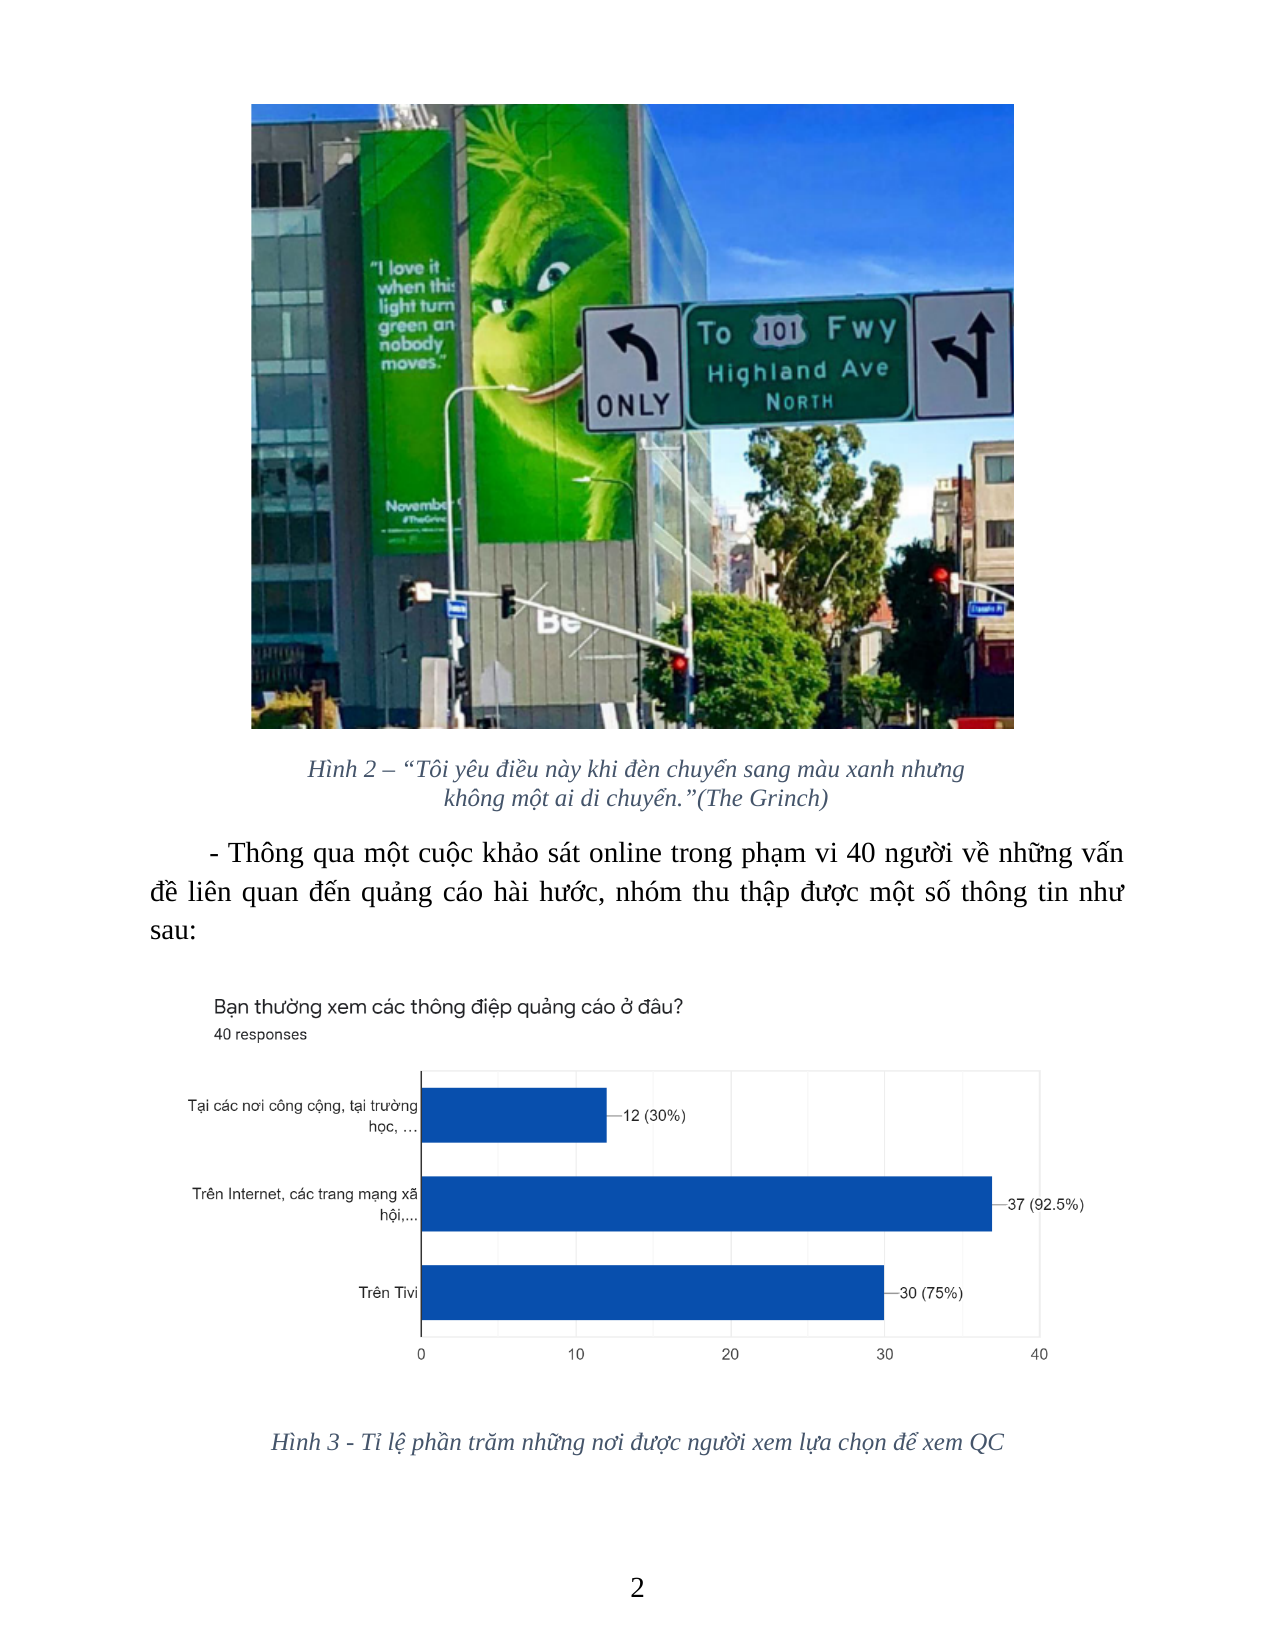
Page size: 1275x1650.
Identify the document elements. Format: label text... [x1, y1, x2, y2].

text - Thông qua một cuộc khảo sát online trong phạm vi 40 người về những vấn đề liên quan đến quảng cáo hài hước, nhóm thu thập được một số thông tin như sau: [150, 835, 1125, 946]
picture [182, 961, 1135, 1415]
picture [250, 104, 1014, 729]
